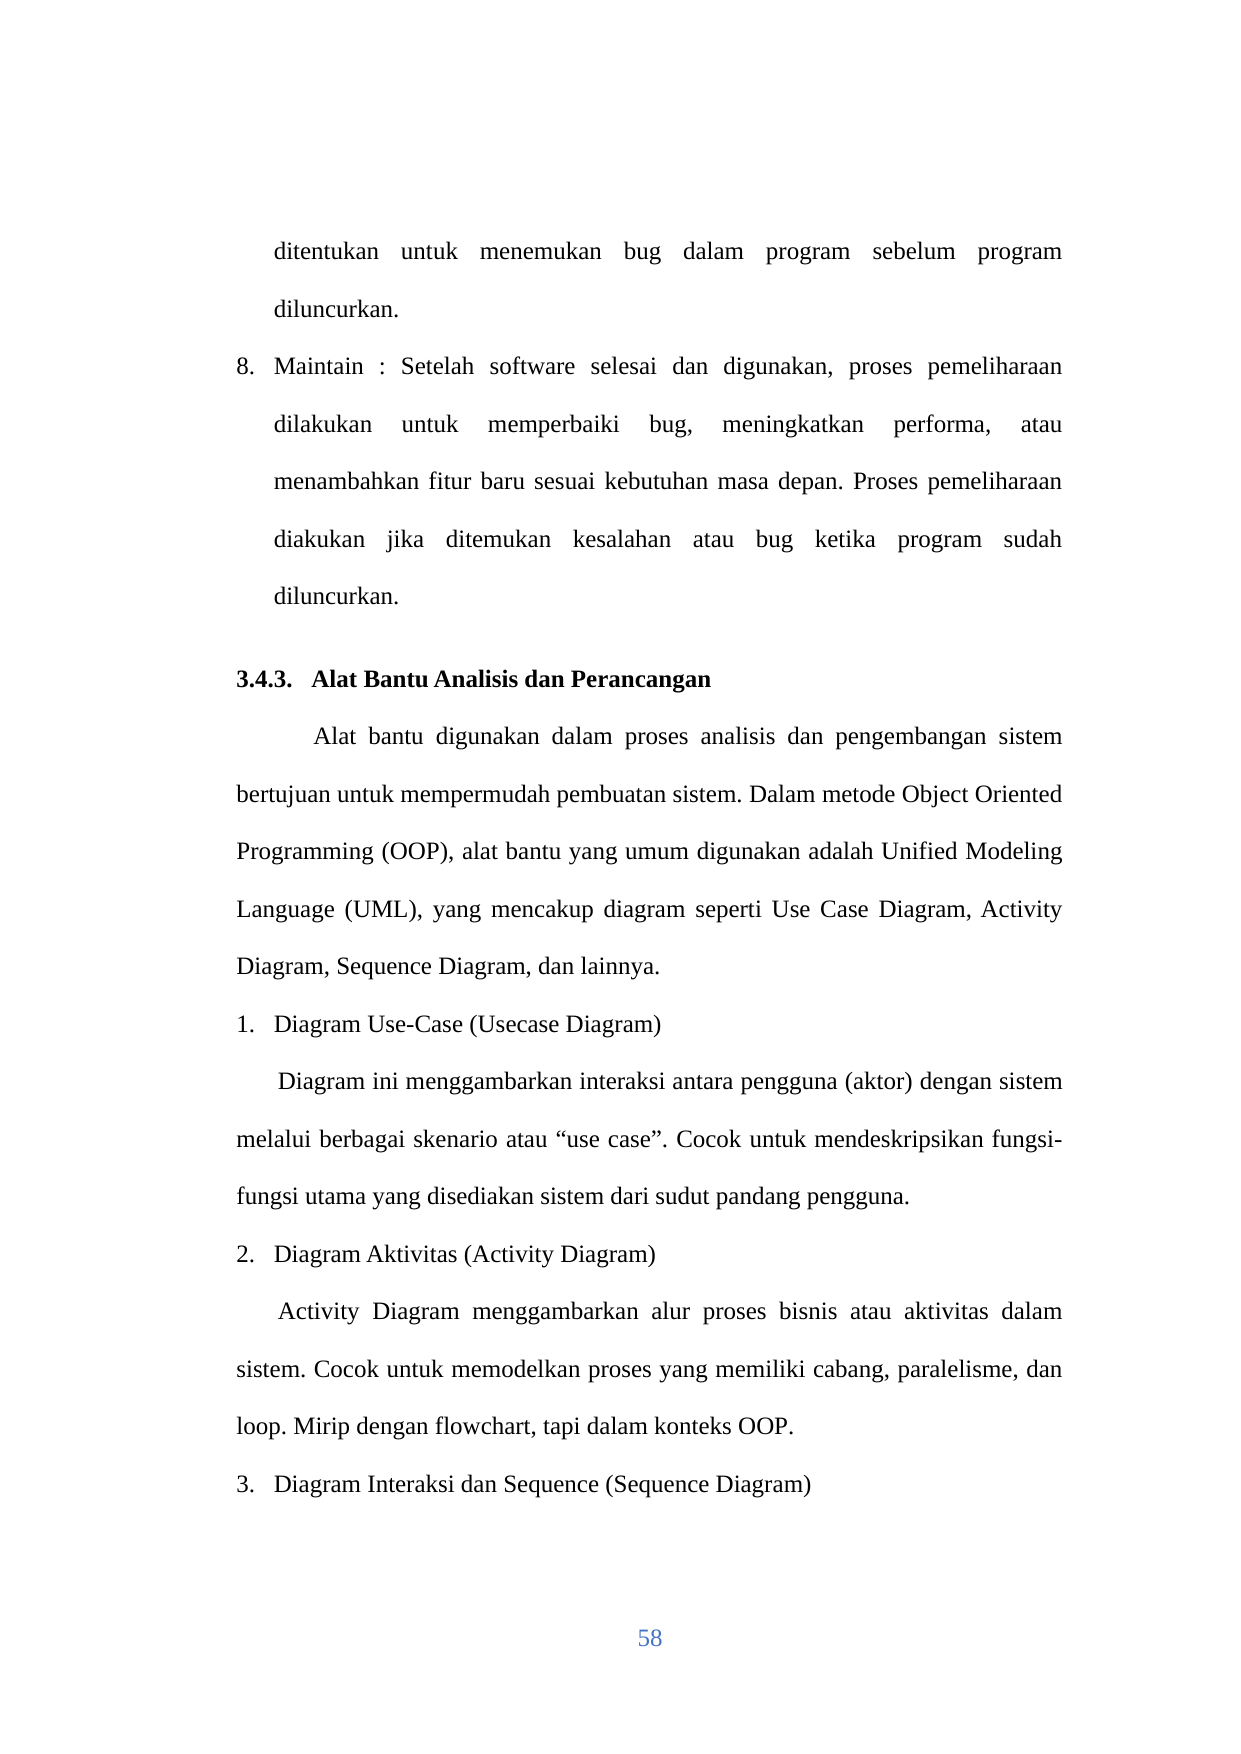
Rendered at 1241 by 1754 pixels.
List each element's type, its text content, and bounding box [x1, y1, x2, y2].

list Maintain : Setelah software selesai dan digunakan, proses pemeliharaan dilakukan untuk memperbaiki bug, meningkatkan performa, atau menambahkan fitur baru sesuai kebutuhan masa depan. Proses pemeliharaan diakukan jika ditemukan kesalahan atau bug ketika program sudah diluncurkan. [236, 351, 1063, 610]
list Diagram ini menggambarkan interaksi antara pengguna (aktor) dengan sistem melalui berbagai skenario atau “use case”. Cocok untuk mendeskripsikan fungsi-fungsi utama yang disediakan sistem dari sudut pandang pengguna. [236, 1066, 1063, 1210]
list Activity Diagram menggambarkan alur proses bisnis atau aktivitas dalam sistem. Cocok untuk memodelkan proses yang memiliki cabang, paralelisme, dan loop. Mirip dengan flowchart, tapi dalam konteks OOP. [236, 1296, 1063, 1440]
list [236, 236, 1063, 322]
text Alat Bantu Analisis dan Perancangan [236, 664, 1063, 692]
list Diagram Interaksi dan Sequence (Sequence Diagram) [236, 1469, 1063, 1497]
text Alat bantu digunakan dalam proses analisis dan pengembangan sistem bertujuan untuk mempermudah pembuatan sistem. Dalam metode Object Oriented Programming (OOP), alat bantu yang umum digunakan adalah Unified Modeling Language (UML), yang mencakup diagram seperti Use Case Diagram, Activity Diagram, Sequence Diagram, dan lainnya. [236, 721, 1063, 980]
list Diagram Use-Case (Usecase Diagram) [236, 1009, 1063, 1037]
list Diagram Aktivitas (Activity Diagram) [236, 1239, 1063, 1267]
